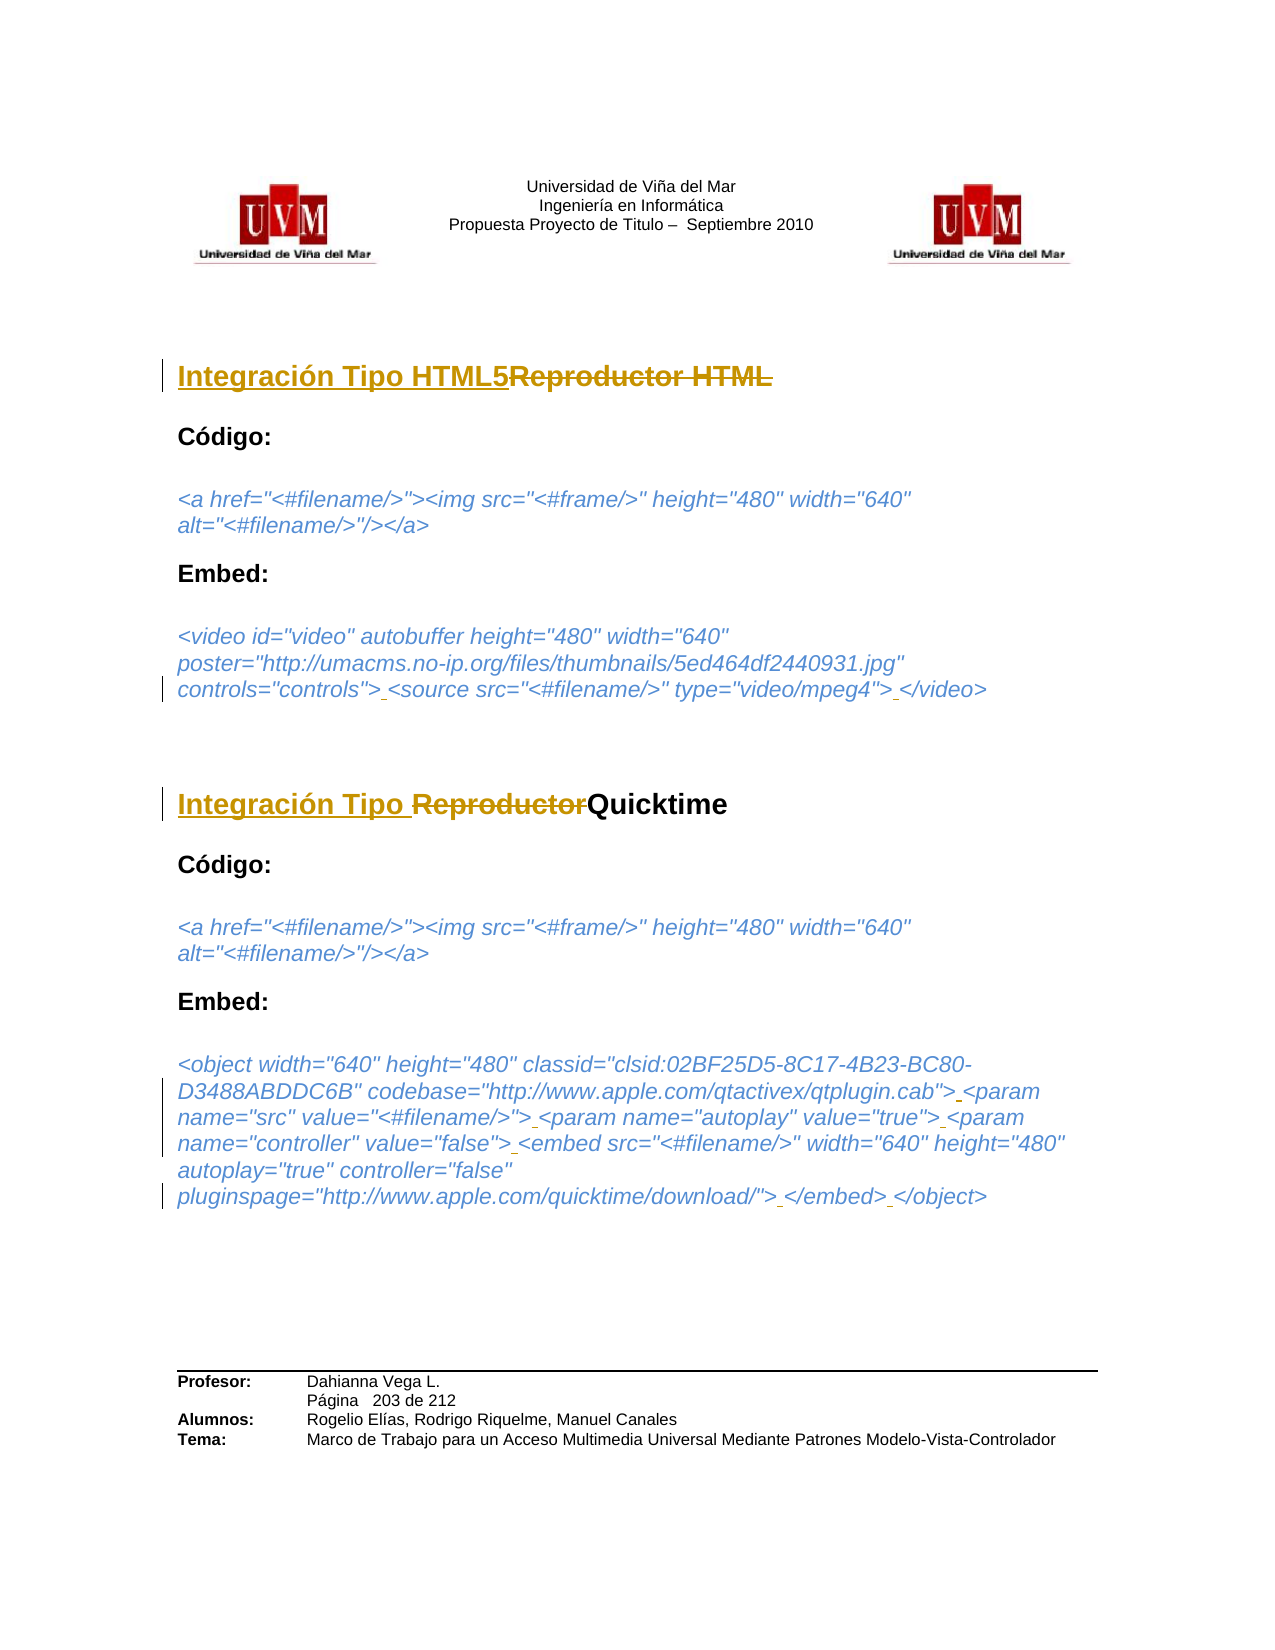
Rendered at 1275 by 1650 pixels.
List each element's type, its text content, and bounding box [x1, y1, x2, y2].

text Embed: [177, 987, 1098, 1016]
text Código: [177, 422, 1098, 450]
text Embed: [177, 559, 1098, 588]
picture [177, 176, 390, 267]
subtitle Quicktime [177, 787, 1098, 821]
picture [871, 176, 1084, 267]
text Código: [177, 850, 1098, 878]
text <video id="video" autobuffer height="480" width="640" poster="http://umacms.no-ip.org/files/thumbnails/5ed464df2440931.jpg" controls="controls"><source src="<#filename/>" type="video/mpeg4"></video> [177, 623, 1098, 702]
text <a href="<#filename/>"><img src="<#frame/>" height="480" width="640" alt="<#filename/>"/></a> [177, 914, 1098, 966]
text <a href="<#filename/>"><img src="<#frame/>" height="480" width="640" alt="<#filename/>"/></a> [177, 486, 1098, 538]
text <object width="640" height="480" classid="clsid:02BF25D5-8C17-4B23-BC80-D3488ABDDC6B" codebase="http://www.apple.com/qtactivex/qtplugin.cab"><param name="src" value="<#filename/>"><param name="autoplay" value="true"><param name="controller" value="false"><embed src="<#filename/>" width="640" height="480" autoplay="true" controller="false" pluginspage="http://www.apple.com/quicktime/download/"></embed></object> [177, 1051, 1098, 1209]
